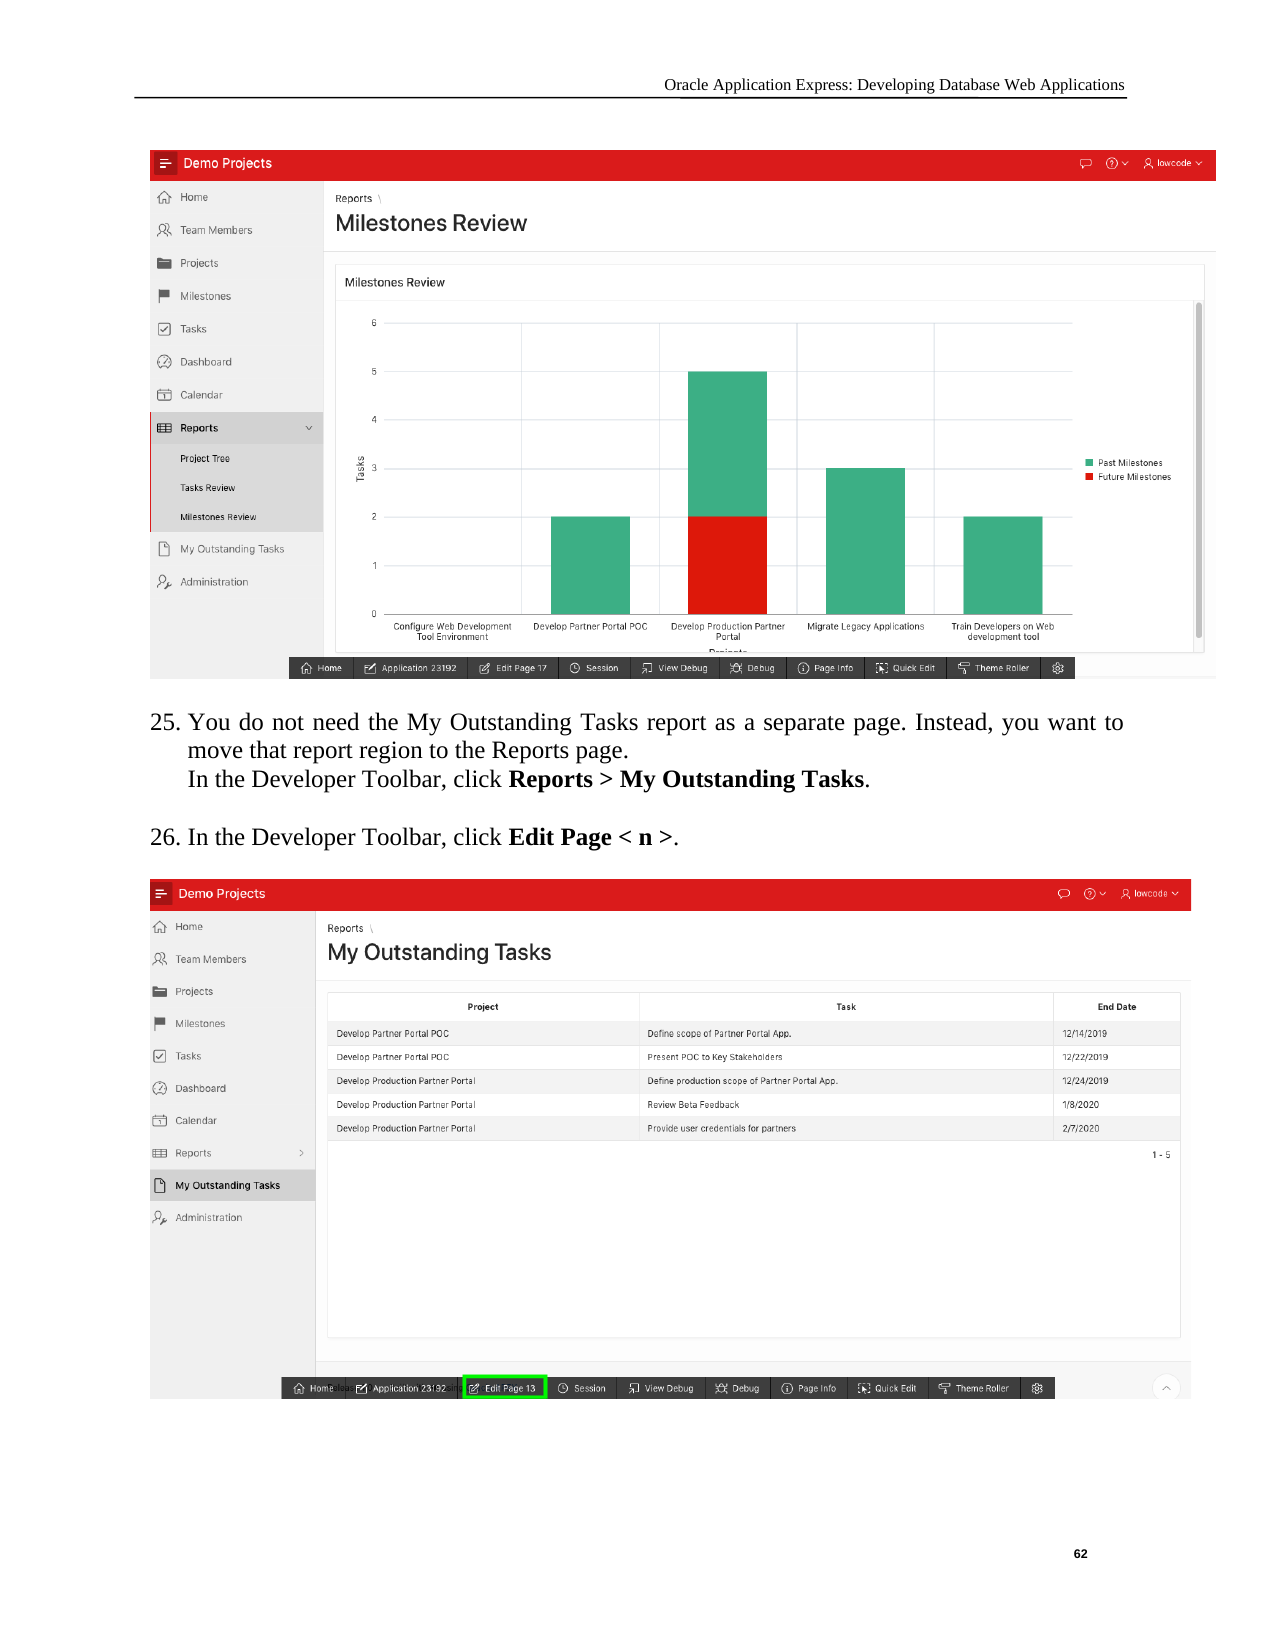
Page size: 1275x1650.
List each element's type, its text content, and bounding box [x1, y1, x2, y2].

list In the Developer Toolbar, click Edit Page < n >. [150, 822, 1125, 879]
list You do not need the My Outstanding Tasks report as a separate page. Instead, you want to move that report region to the Reports page. In the Developer Toolbar, click Reports > My Outstanding Tasks. [150, 707, 1125, 822]
picture [150, 150, 1216, 679]
picture [150, 879, 1192, 1399]
